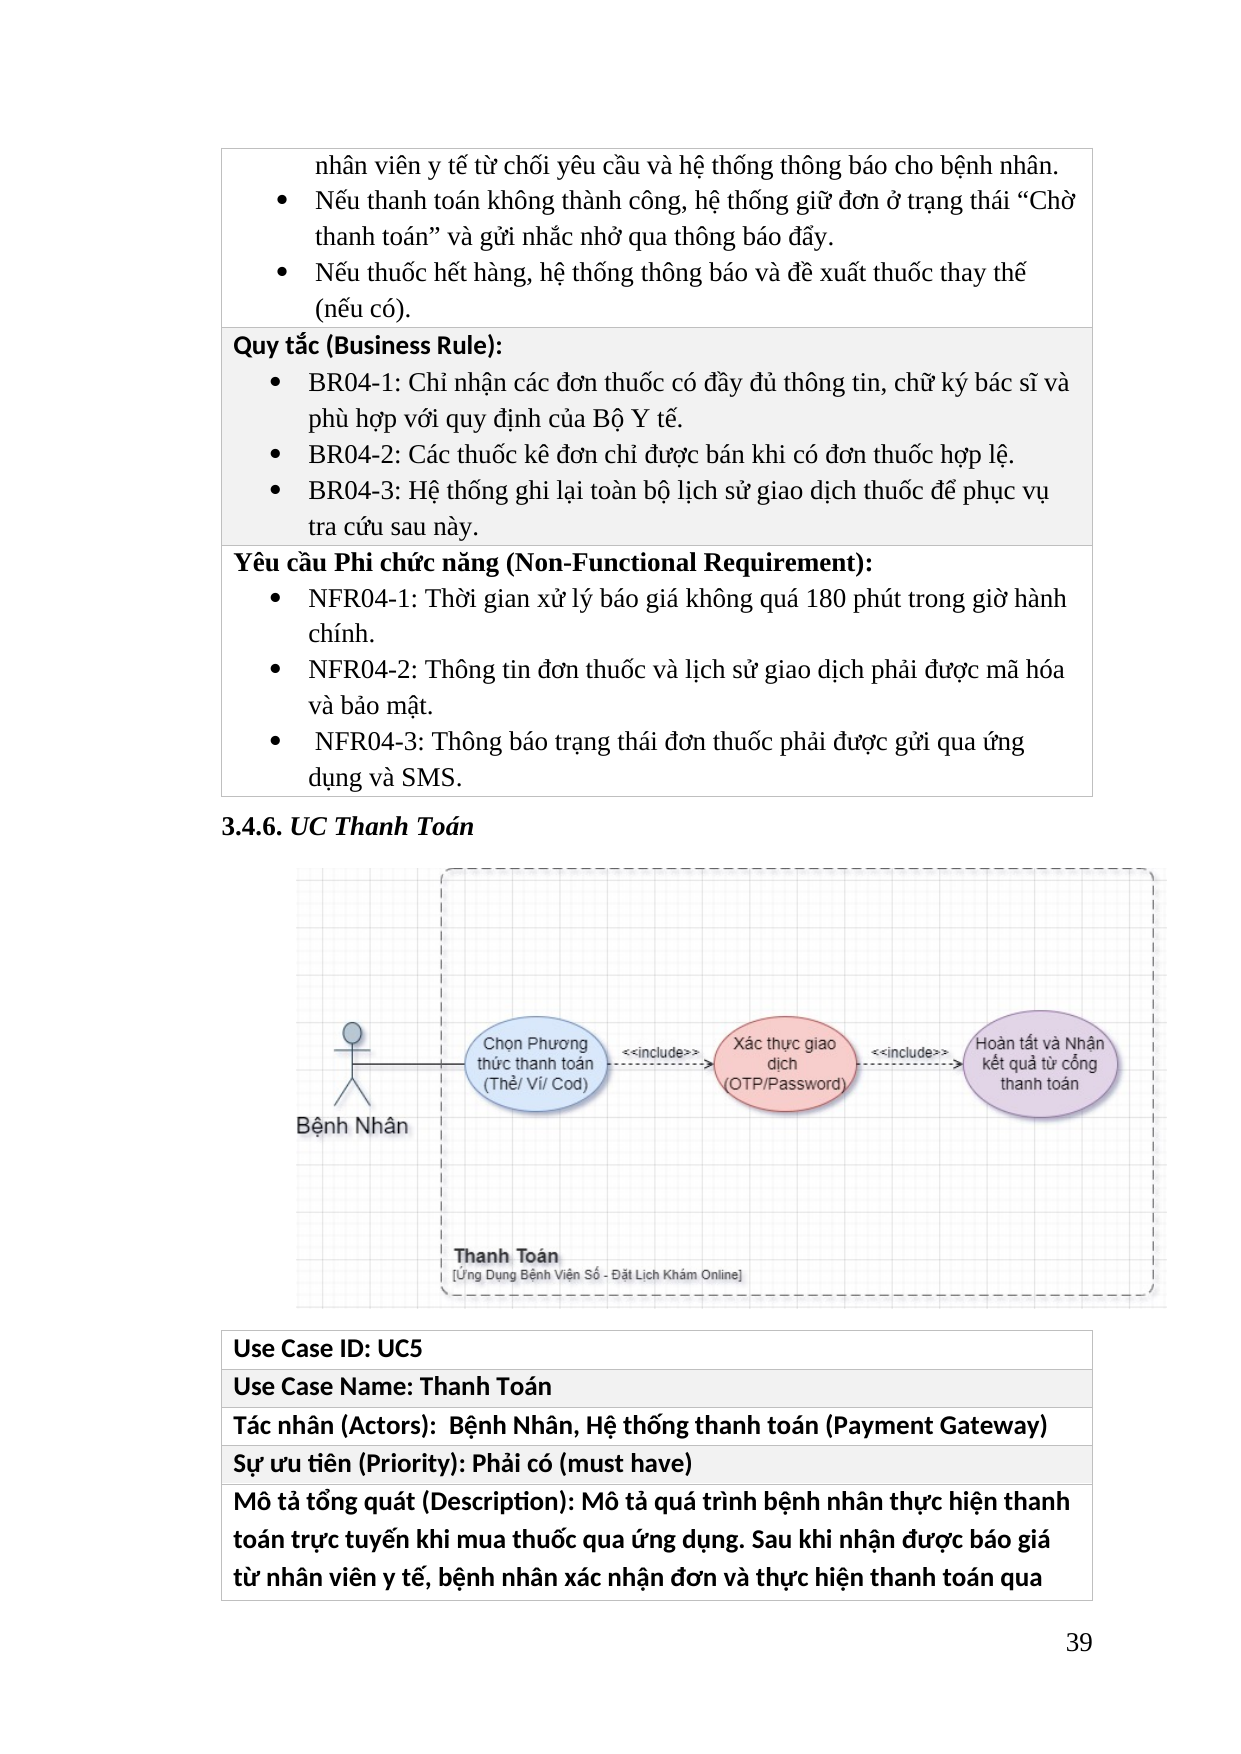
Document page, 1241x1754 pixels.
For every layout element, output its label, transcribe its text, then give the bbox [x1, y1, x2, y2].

table_cell Use Case Name: Thanh Toán [222, 1370, 1092, 1407]
table_cell Tác nhân (Actors): Bệnh Nhân, Hệ thống thanh toán (Payment Gateway) [222, 1408, 1092, 1445]
table_cell Yêu cầu Phi chức năng (Non-Functional Requirement): NFR04-1: Thời gian xử lý báo giá không quá 180 phút trong giờ hành chính. NFR04-2: Thông tin đơn thuốc và lịch sử giao dịch phải được mã hóa và bảo mật. NFR04-3: Thông báo trạng thái đơn thuốc phải được gửi qua ứng dụng và SMS. [222, 546, 1092, 796]
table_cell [222, 149, 1092, 327]
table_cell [222, 1485, 1092, 1600]
subtitle UC Thanh Toán [221, 810, 1092, 841]
picture [296, 868, 1167, 1309]
table_cell Sự ưu tiên (Priority): Phải có (must have) [222, 1446, 1092, 1483]
table_cell Quy tắc (Business Rule): BR04-1: Chỉ nhận các đơn thuốc có đầy đủ thông tin, chữ ký bác sĩ và phù hợp với quy định của Bộ Y tế. BR04-2: Các thuốc kê đơn chỉ được bán khi có đơn thuốc hợp lệ. BR04-3: Hệ thống ghi lại toàn bộ lịch sử giao dịch thuốc để phục vụ tra cứu sau này. [222, 328, 1092, 545]
table_header Use Case ID: UC5 [222, 1331, 1092, 1368]
